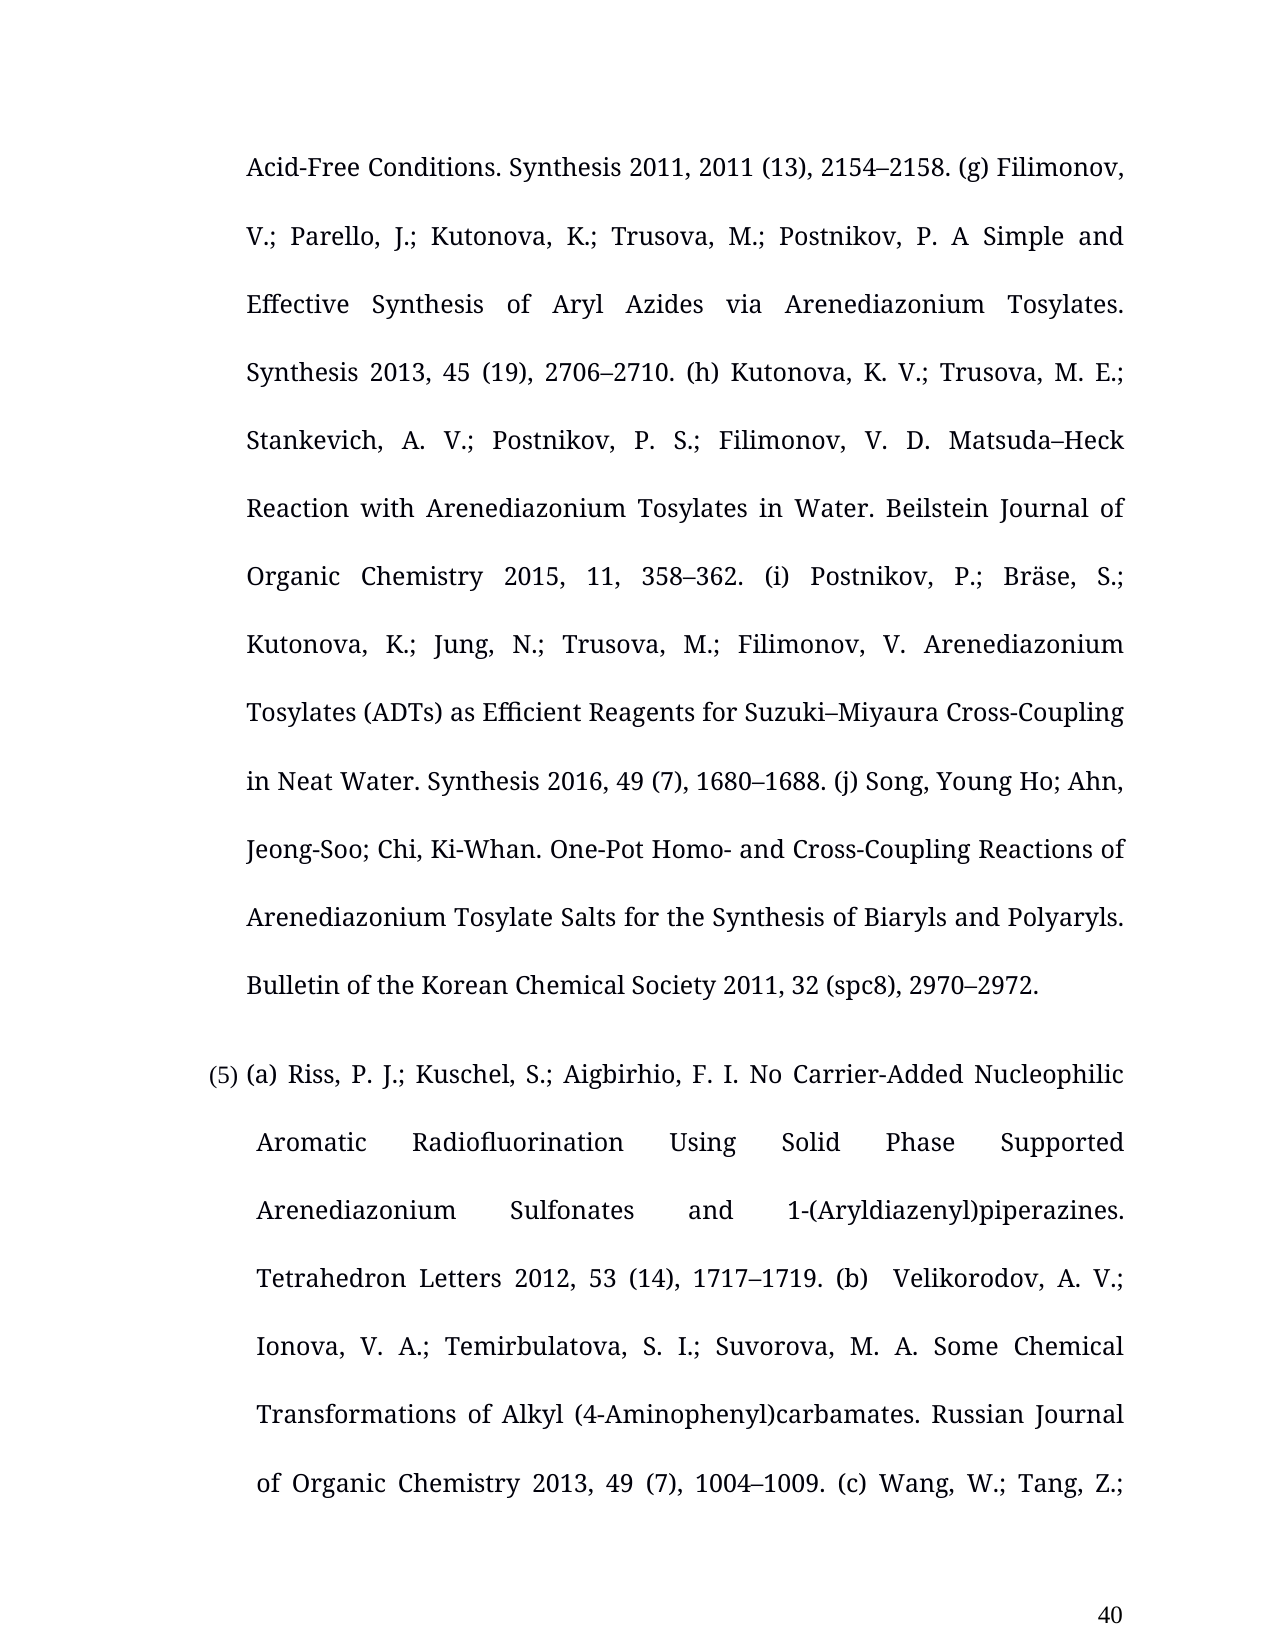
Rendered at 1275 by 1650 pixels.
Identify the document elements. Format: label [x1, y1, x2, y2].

list [208, 150, 1125, 1002]
list [209, 1056, 1125, 1499]
